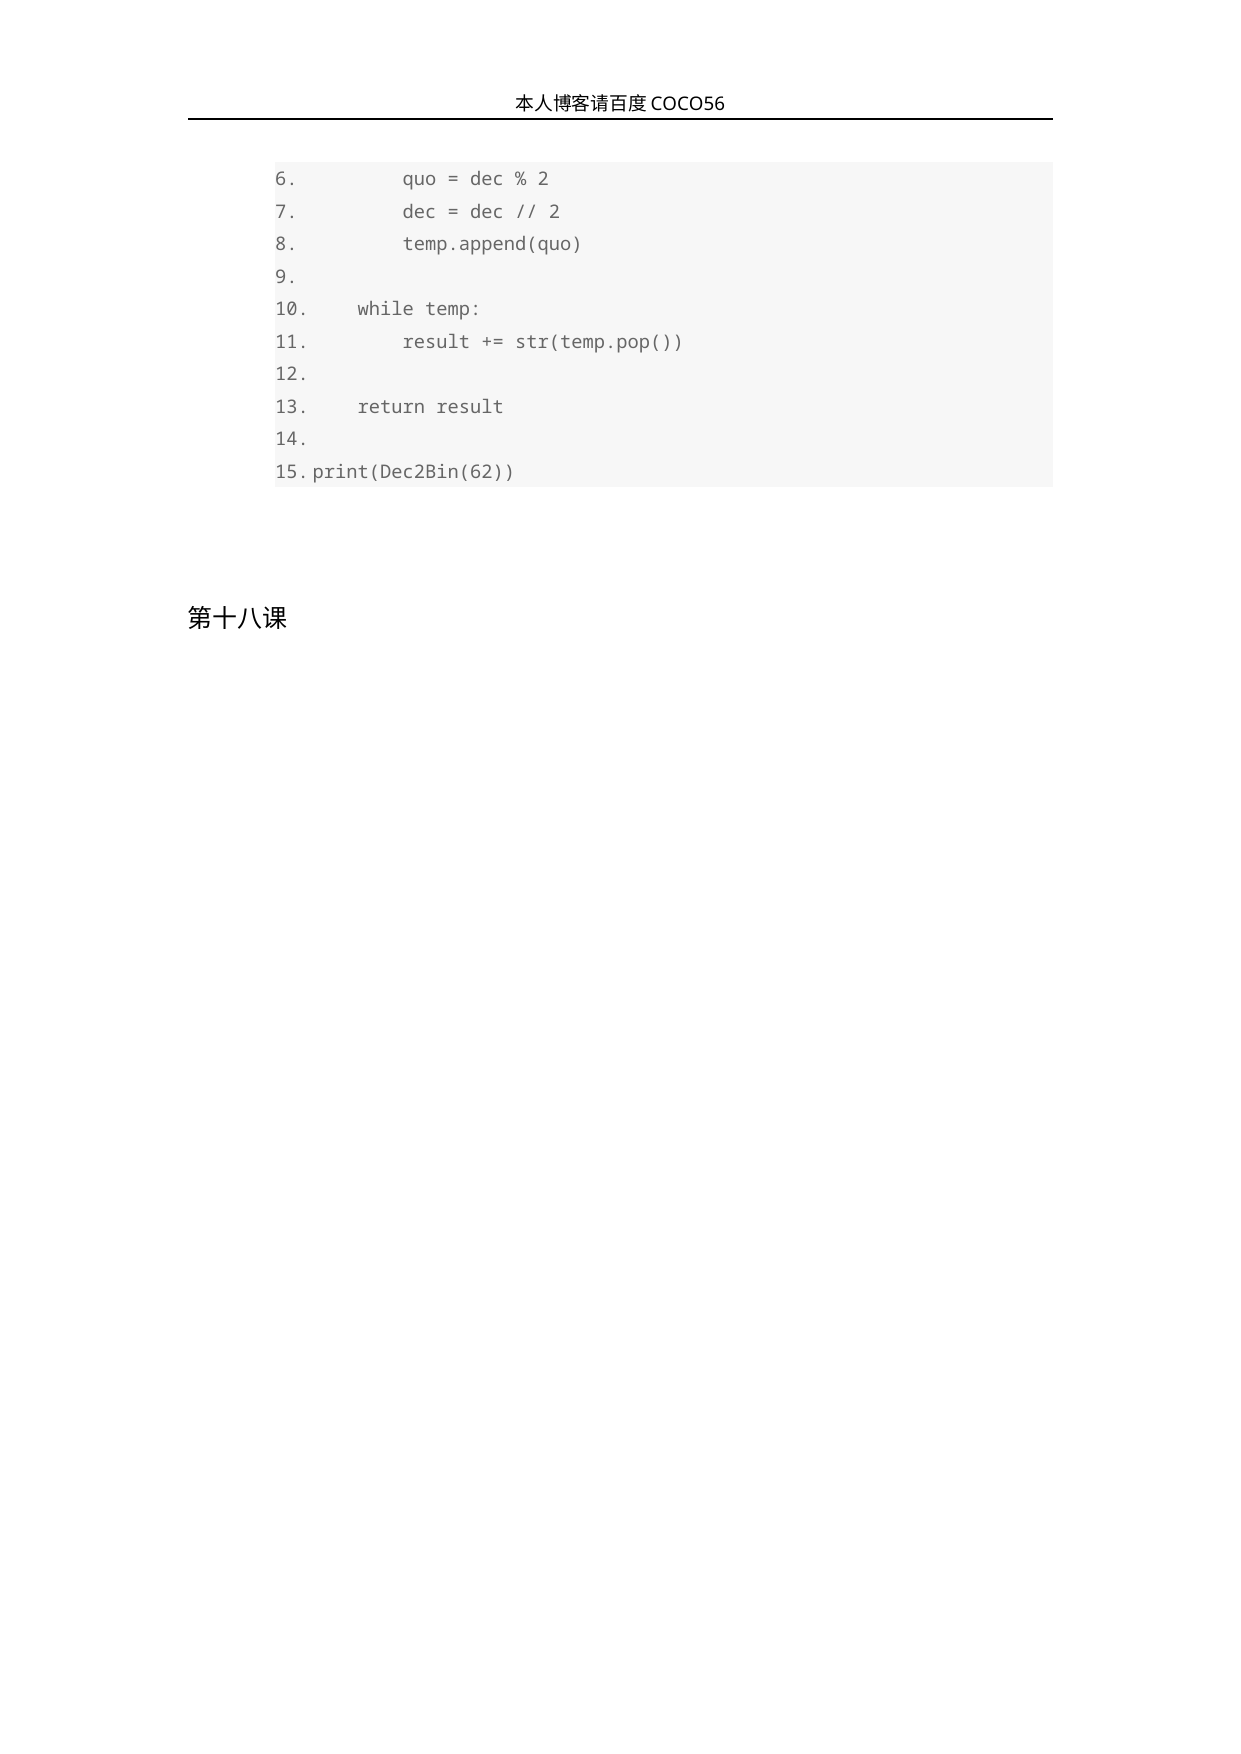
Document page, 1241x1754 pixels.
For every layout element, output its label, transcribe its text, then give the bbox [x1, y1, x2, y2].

list return result [275, 389, 1053, 422]
text 第十八课 [187, 584, 1053, 649]
list print(Dec2Bin(62)) [275, 454, 1053, 487]
list quo = dec % 2 [275, 162, 1053, 194]
list dec = dec // 2 [275, 194, 1053, 227]
list result += str(temp.pop()) [275, 324, 1053, 357]
list while temp: [275, 292, 1053, 324]
list temp.append(quo) [275, 227, 1053, 259]
